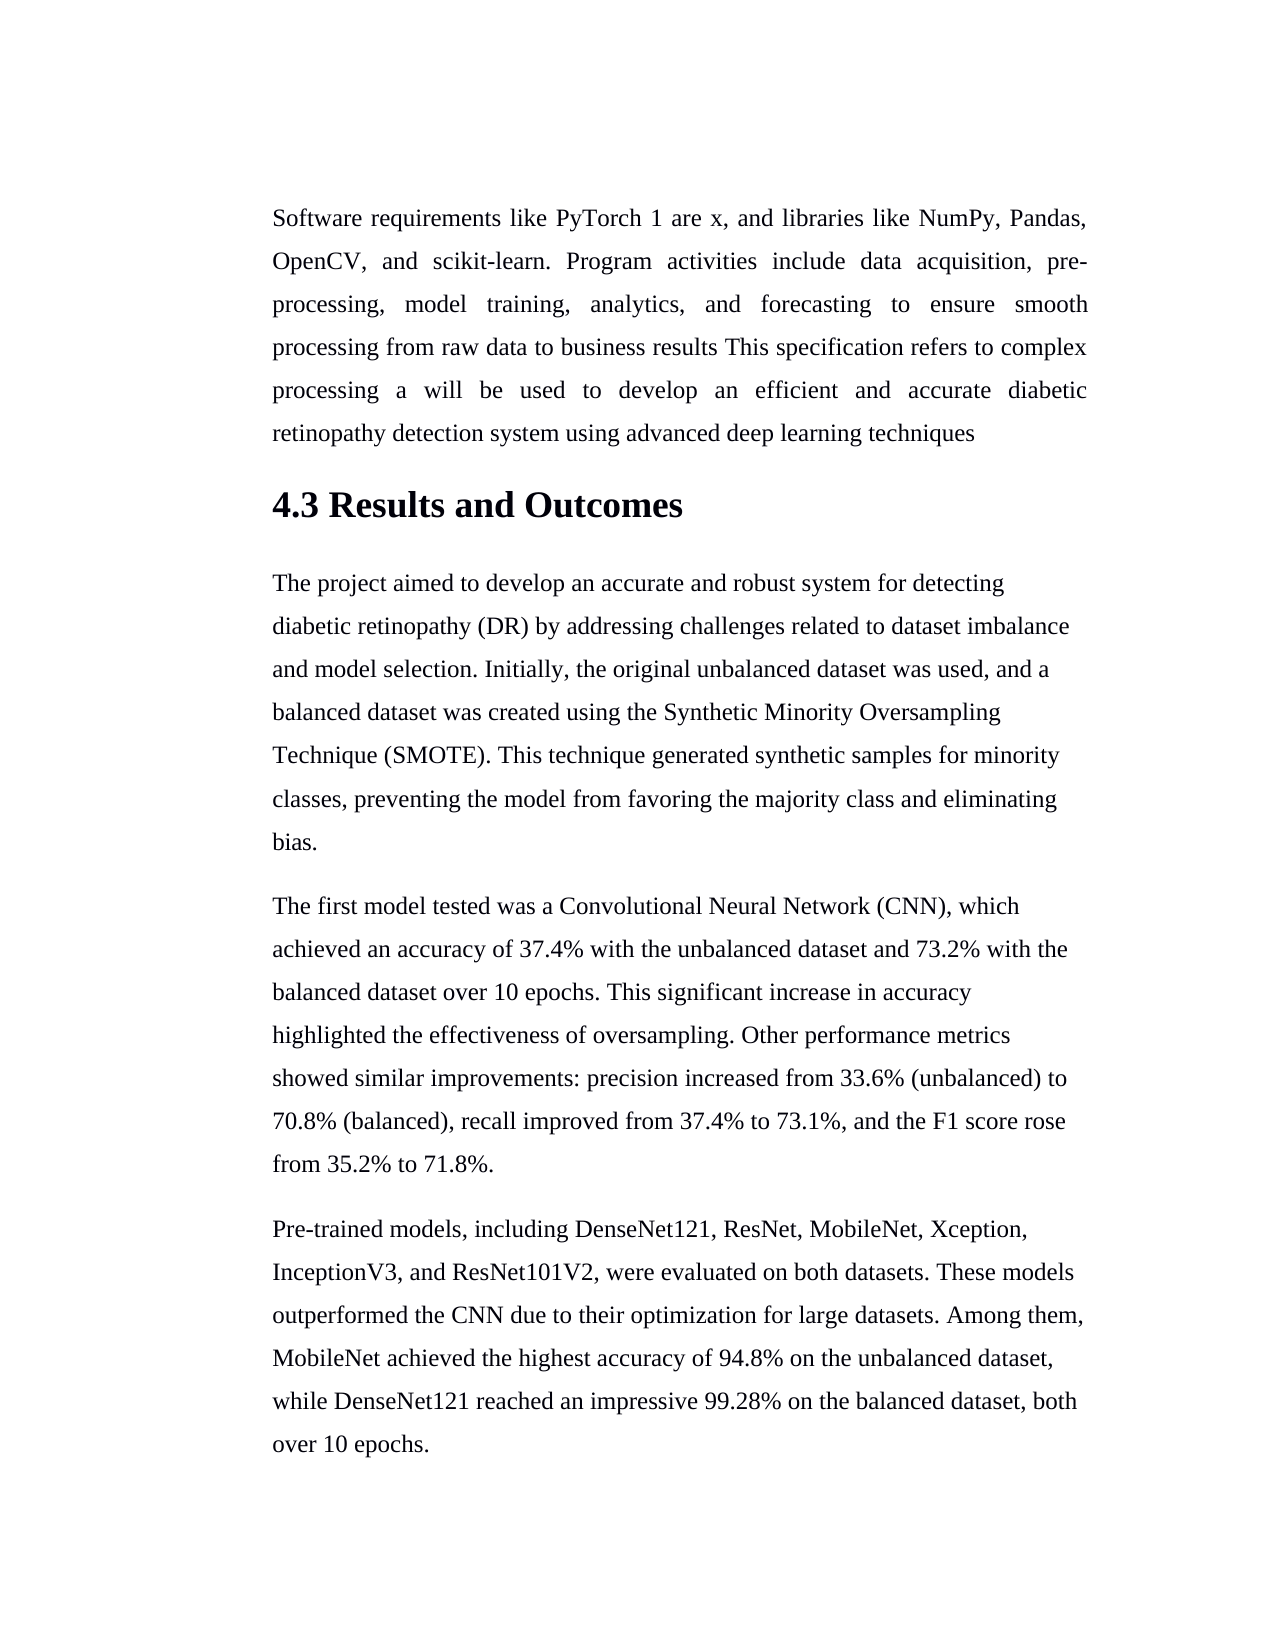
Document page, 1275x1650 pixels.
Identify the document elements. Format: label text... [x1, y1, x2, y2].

text The first model tested was a Convolutional Neural Network (CNN), which achieved an accuracy of 37.4% with the unbalanced dataset and 73.2% with the balanced dataset over 10 epochs. This significant increase in accuracy highlighted the effectiveness of oversampling. Other performance metrics showed similar improvements: precision increased from 33.6% (unbalanced) to 70.8% (balanced), recall improved from 37.4% to 73.1%, and the F1 score rose from 35.2% to 71.8%. [272, 891, 1081, 1178]
text The project aimed to develop an accurate and robust system for detecting diabetic retinopathy (DR) by addressing challenges related to dataset imbalance and model selection. Initially, the original unbalanced dataset was used, and a balanced dataset was created using the Synthetic Minority Oversampling Technique (SMOTE). This technique generated synthetic samples for minority classes, preventing the model from favoring the majority class and eliminating bias. [272, 568, 1081, 856]
subtitle Results and Outcomes [272, 483, 1192, 526]
text Pre-trained models, including DenseNet121, ResNet, MobileNet, Xception, InceptionV3, and ResNet101V2, were evaluated on both datasets. These models outperformed the CNN due to their optimization for large datasets. Among them, MobileNet achieved the highest accuracy of 94.8% on the unbalanced dataset, while DenseNet121 reached an impressive 99.28% on the balanced dataset, both over 10 epochs. [272, 1214, 1093, 1458]
text Software requirements like PyTorch 1 are x, and libraries like NumPy, Pandas, OpenCV, and scikit-learn. Program activities include data acquisition, pre- processing, model training, analytics, and forecasting to ensure smooth processing from raw data to business results This specification refers to complex processing a will be used to develop an efficient and accurate diabetic retinopathy detection system using advanced deep learning techniques [272, 203, 1088, 447]
